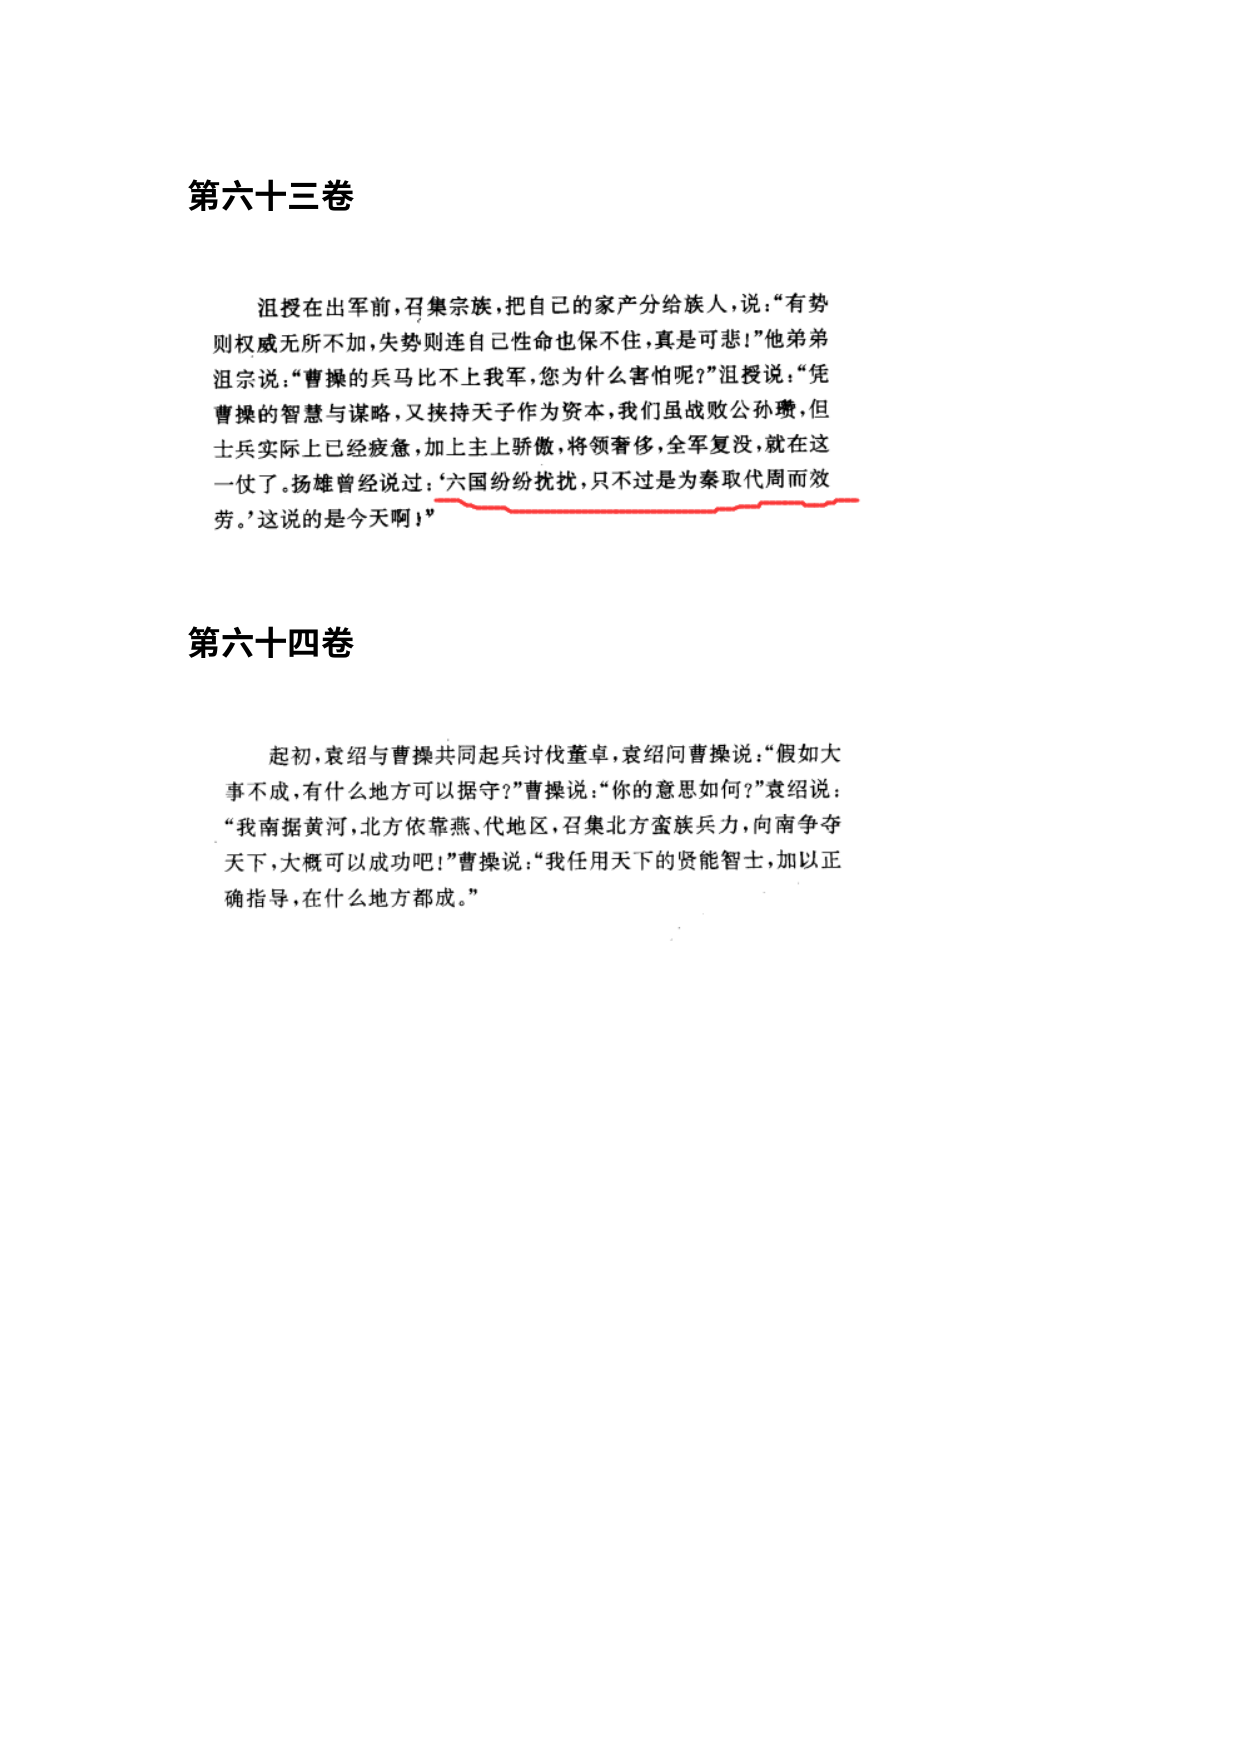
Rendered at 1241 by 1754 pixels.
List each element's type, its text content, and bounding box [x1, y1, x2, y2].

picture [187, 736, 903, 946]
subtitle 第六十四卷 [187, 609, 1053, 674]
subtitle 第六十三卷 [187, 162, 1053, 227]
picture [187, 289, 899, 538]
